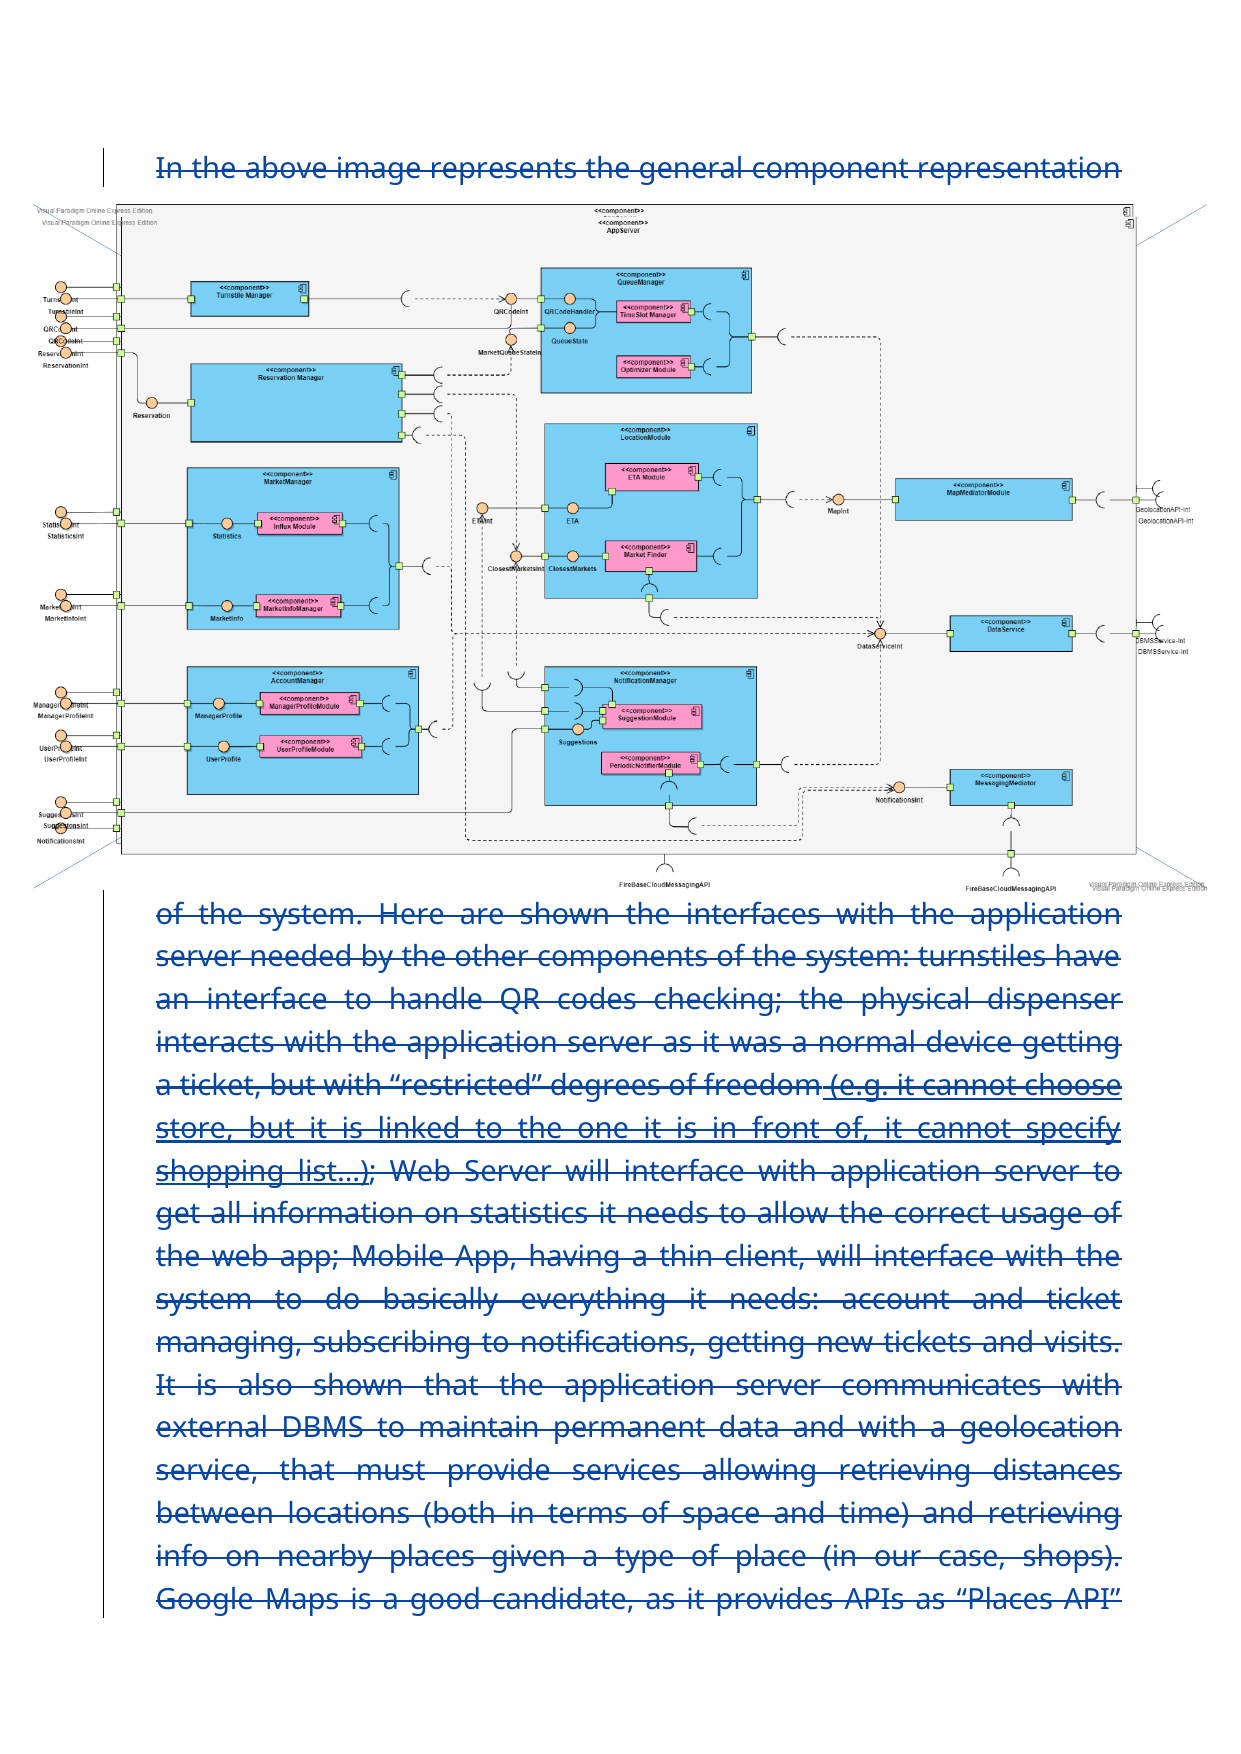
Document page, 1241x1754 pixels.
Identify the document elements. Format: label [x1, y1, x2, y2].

picture [33, 204, 1210, 893]
